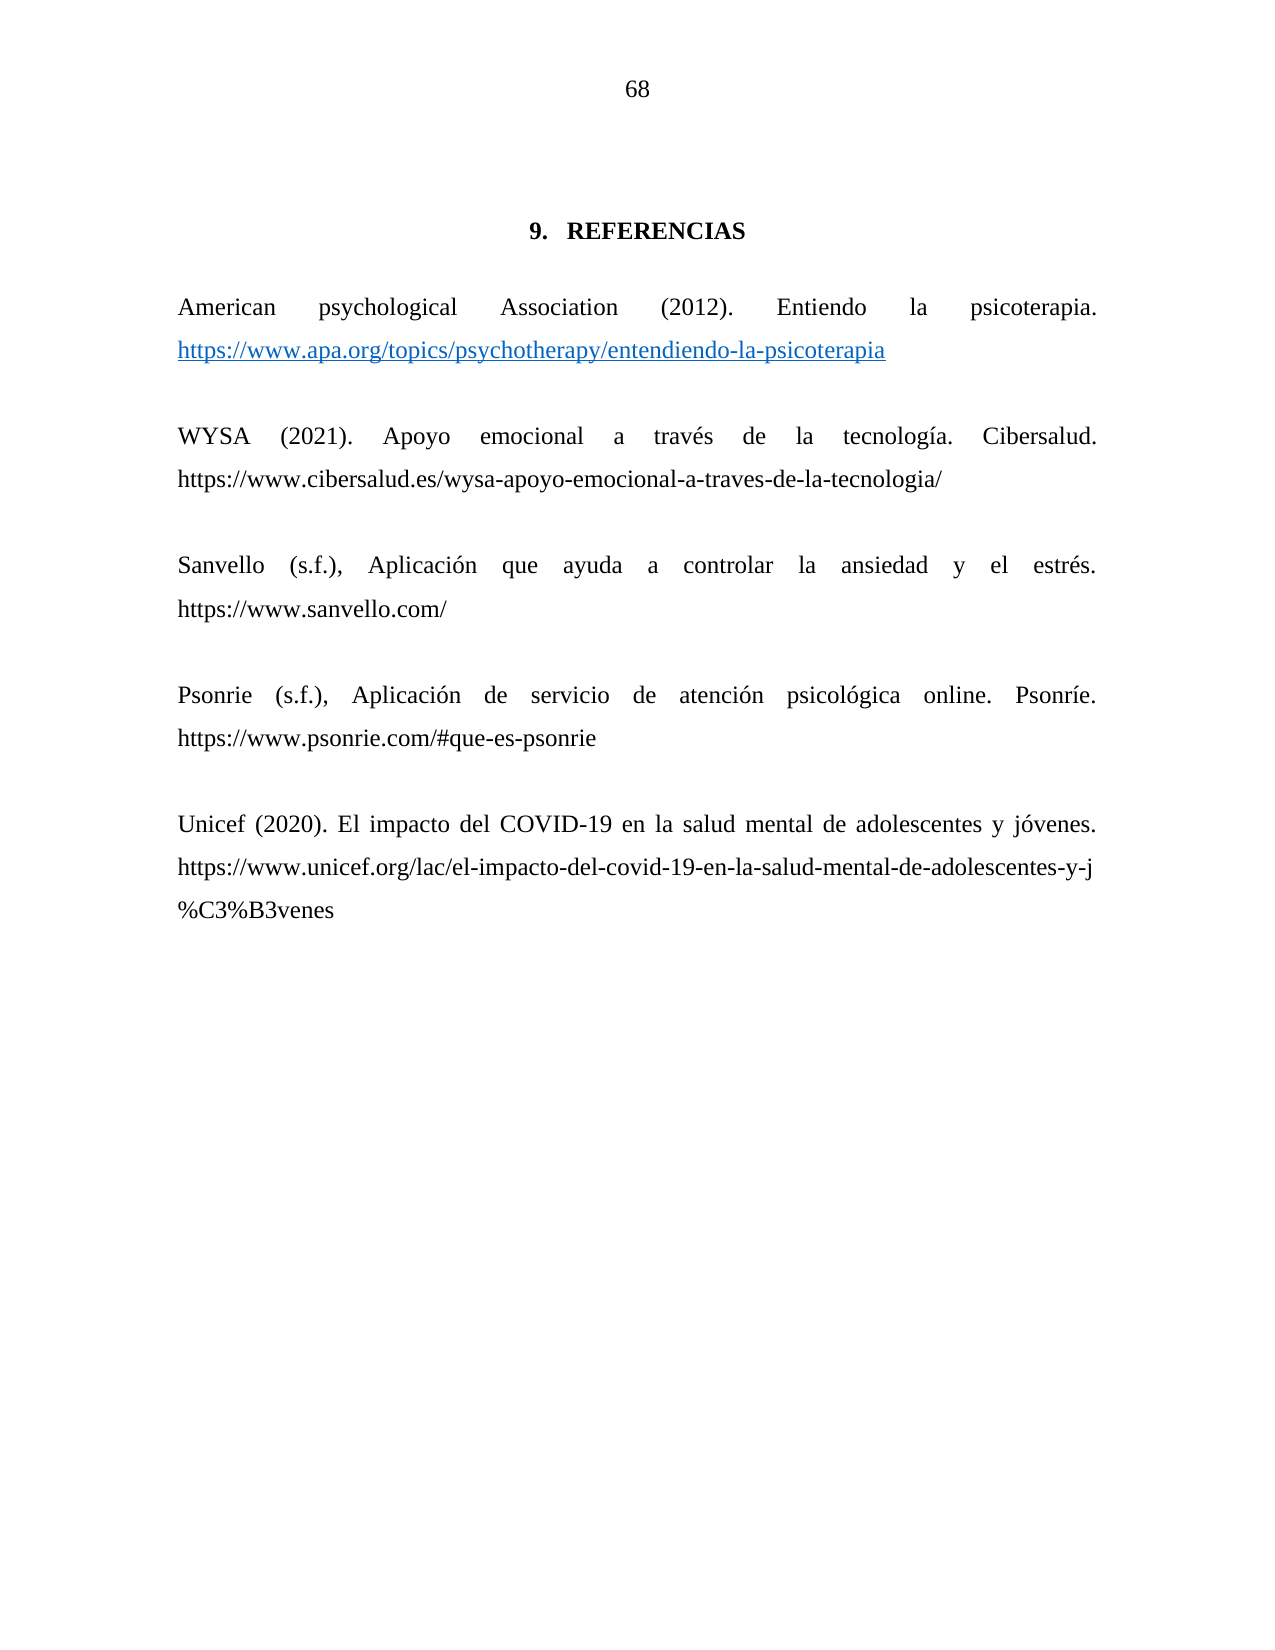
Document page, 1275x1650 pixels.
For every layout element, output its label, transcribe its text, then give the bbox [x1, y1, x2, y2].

text WYSA (2021). Apoyo emocional a través de la tecnología. Cibersalud. https://www.cibersalud.es/wysa-apoyo-emocional-a-traves-de-la-tecnologia/ [177, 421, 1098, 493]
text American psychological Association (2012). Entiendo la psicoterapia. https://www.apa.org/topics/psychotherapy/entendiendo-la-psicoterapia [177, 292, 1098, 364]
text Unicef (2020). El impacto del COVID-19 en la salud mental de adolescentes y jóvenes. https://www.unicef.org/lac/el-impacto-del-covid-19-en-la-salud-mental-de-adolescentes-y-j%C3%B3venes [177, 809, 1098, 924]
list REFERENCIAS [177, 216, 1098, 244]
text Psonrie (s.f.), Aplicación de servicio de atención psicológica online. Psonríe. https://www.psonrie.com/#que-es-psonrie [177, 680, 1098, 752]
text Sanvello (s.f.), Aplicación que ayuda a controlar la ansiedad y el estrés. https://www.sanvello.com/ [177, 551, 1098, 622]
